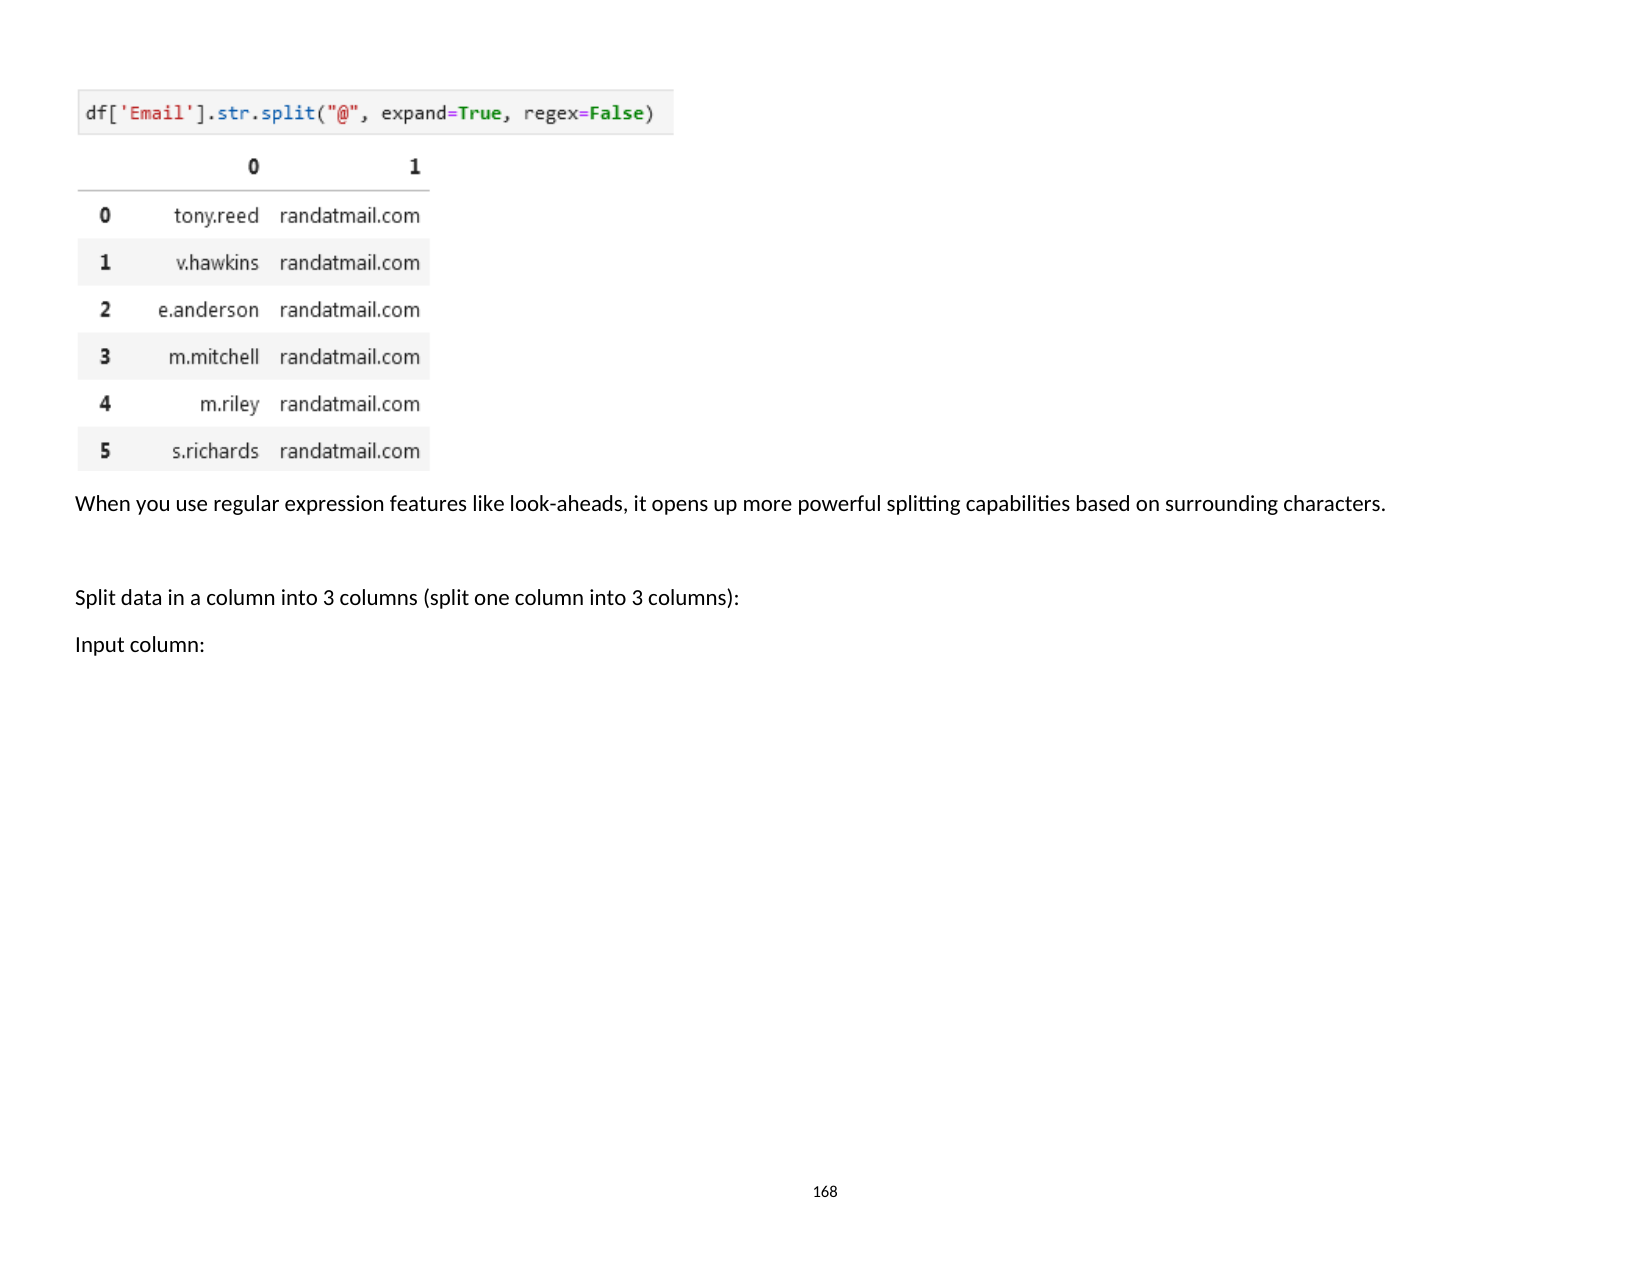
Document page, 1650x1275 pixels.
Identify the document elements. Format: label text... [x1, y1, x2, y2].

picture [75, 75, 674, 471]
text Input column: [75, 630, 1575, 658]
text When you use regular expression features like look-aheads, it opens up more powerful splitting capabilities based on surrounding characters. [75, 489, 1575, 517]
text Split data in a column into 3 columns (split one column into 3 columns): [75, 583, 1575, 611]
